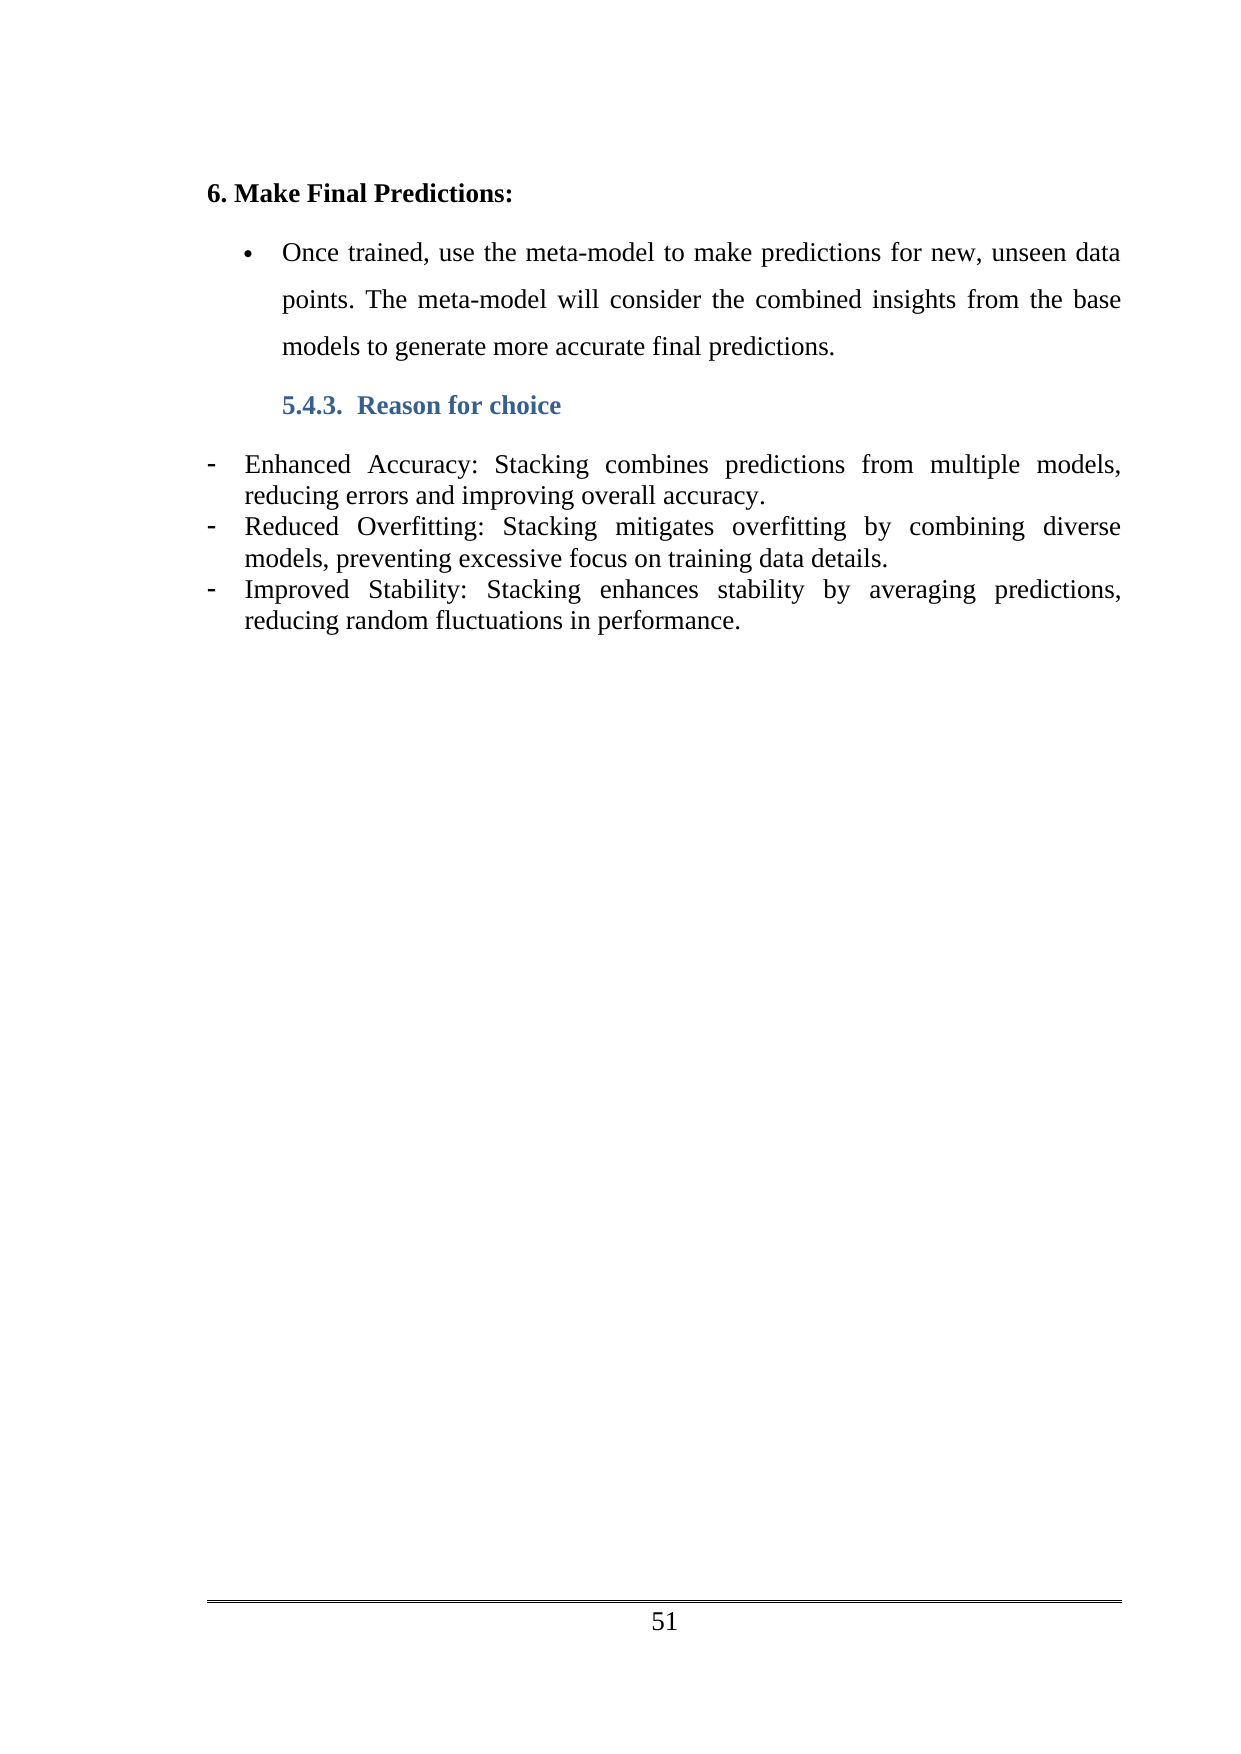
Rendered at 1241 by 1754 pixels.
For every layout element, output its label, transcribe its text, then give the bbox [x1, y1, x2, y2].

list Enhanced Accuracy: Stacking combines predictions from multiple models, reducing errors and improving overall accuracy. [207, 448, 1122, 510]
list Improved Stability: Stacking enhances stability by averaging predictions, reducing random fluctuations in performance. [207, 573, 1122, 635]
list Reduced Overfitting: Stacking mitigates overfitting by combining diverse models, preventing excessive focus on training data details. [207, 510, 1122, 573]
subtitle Reason for choice [282, 389, 1122, 420]
text 6. Make Final Predictions: [207, 177, 1122, 208]
list Once trained, use the meta-model to make predictions for new, unseen data points. The meta-model will consider the combined insights from the base models to generate more accurate final predictions. [244, 236, 1122, 361]
